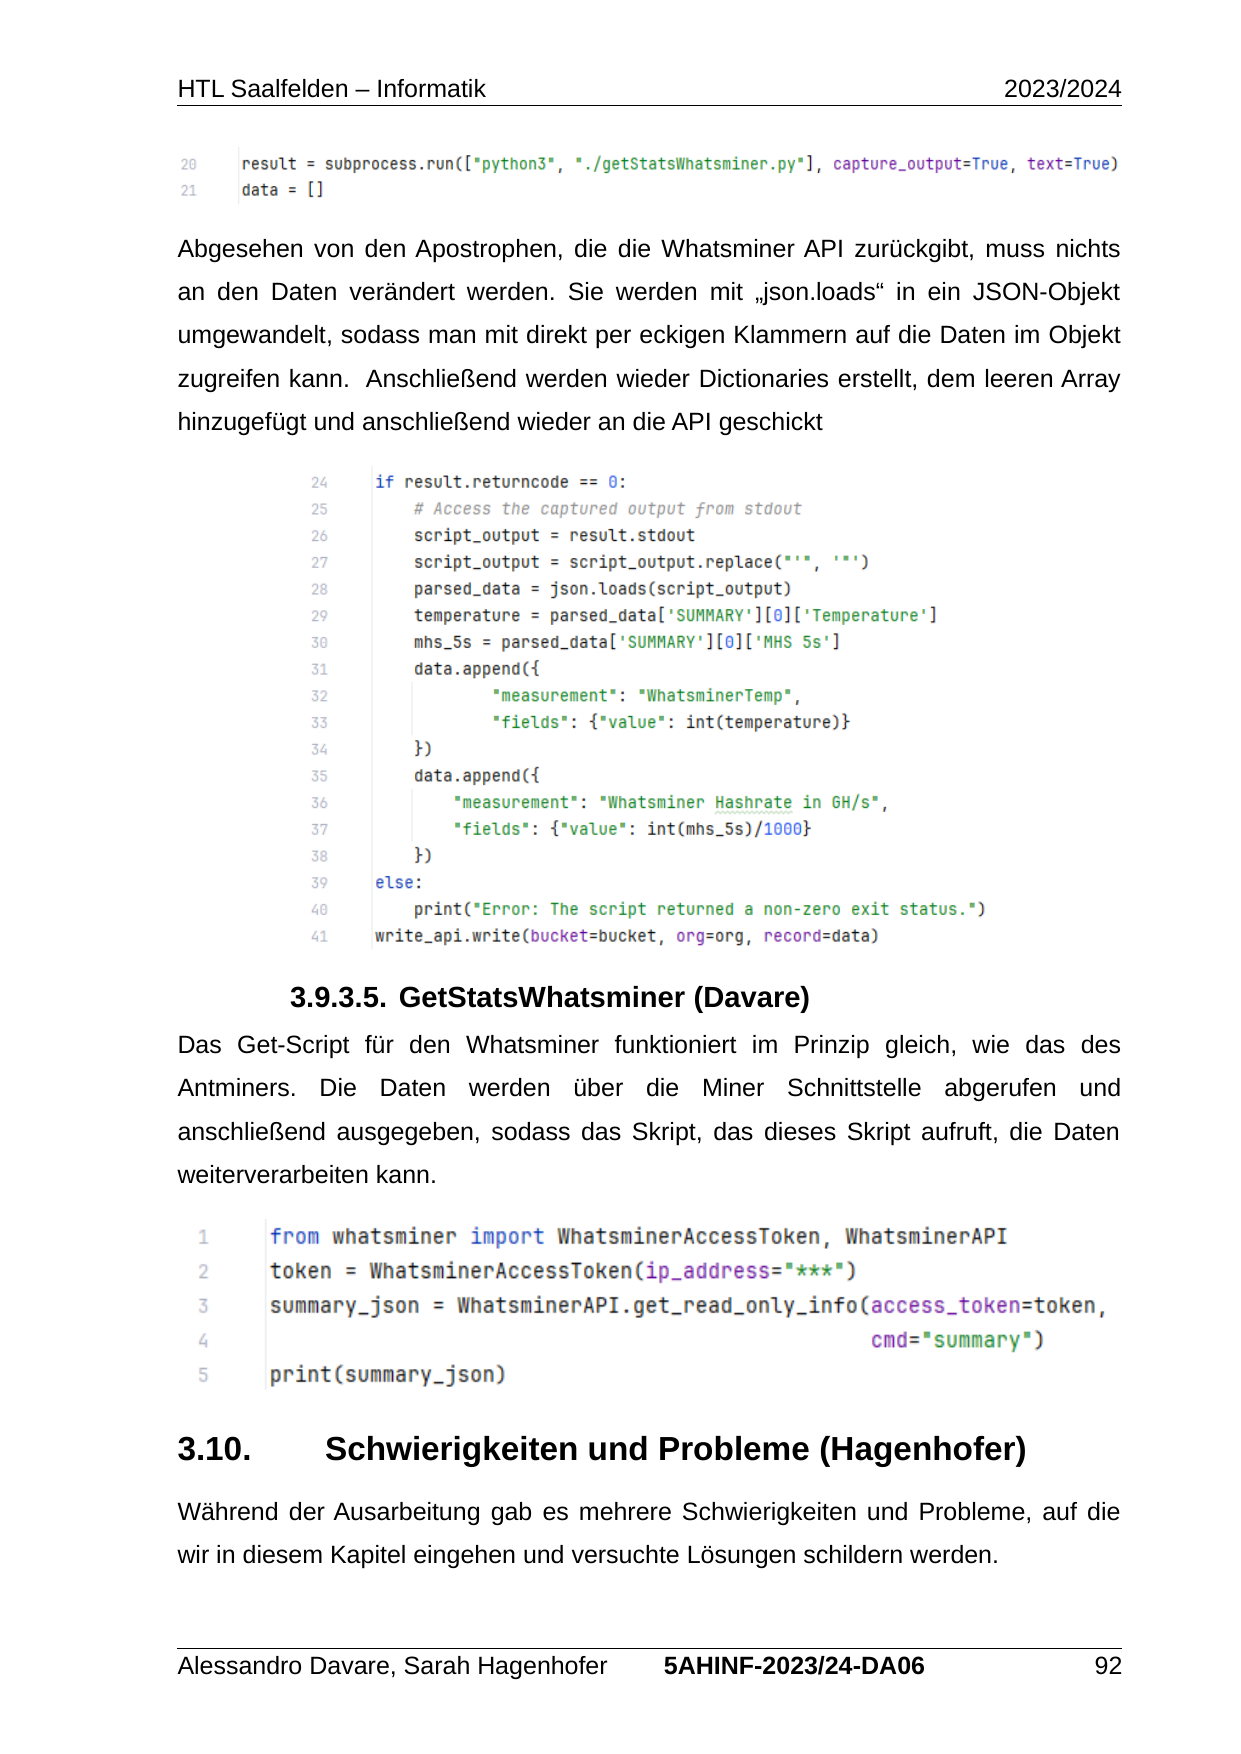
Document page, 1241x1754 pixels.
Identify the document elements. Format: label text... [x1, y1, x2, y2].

picture [187, 1219, 1112, 1390]
subtitle Schwierigkeiten und Probleme (Hagenhofer) [177, 1429, 1122, 1467]
text Während der Ausarbeitung gab es mehrere Schwierigkeiten und Probleme, auf die wir in diesem Kapitel eingehen und versuchte Lösungen schildern werden. [177, 1497, 1122, 1569]
text Abgesehen von den Apostrophen, die die Whatsminer API zurückgibt, muss nichts an den Daten verändert werden. Sie werden mit „json.loads“ in ein JSON-Objekt umgewandelt, sodass man mit direkt per eckigen Klammern auf die Daten im Objekt zugreifen kann. Anschließend werden wieder Dictionaries erstellt, dem leeren Array hinzugefügt und anschließend wieder an die API geschickt [177, 234, 1122, 435]
text Das Get-Script für den Whatsminer funktioniert im Prinzip gleich, wie das des Antminers. Die Daten werden über die Miner Schnittstelle abgerufen und anschließend ausgegeben, sodass das Skript, das dieses Skript aufruft, die Daten weiterverarbeiten kann. [177, 1030, 1122, 1188]
picture [306, 466, 993, 949]
subtitle GetStatsWhatsminer (Davare) [290, 980, 1122, 1013]
picture [177, 147, 1123, 204]
